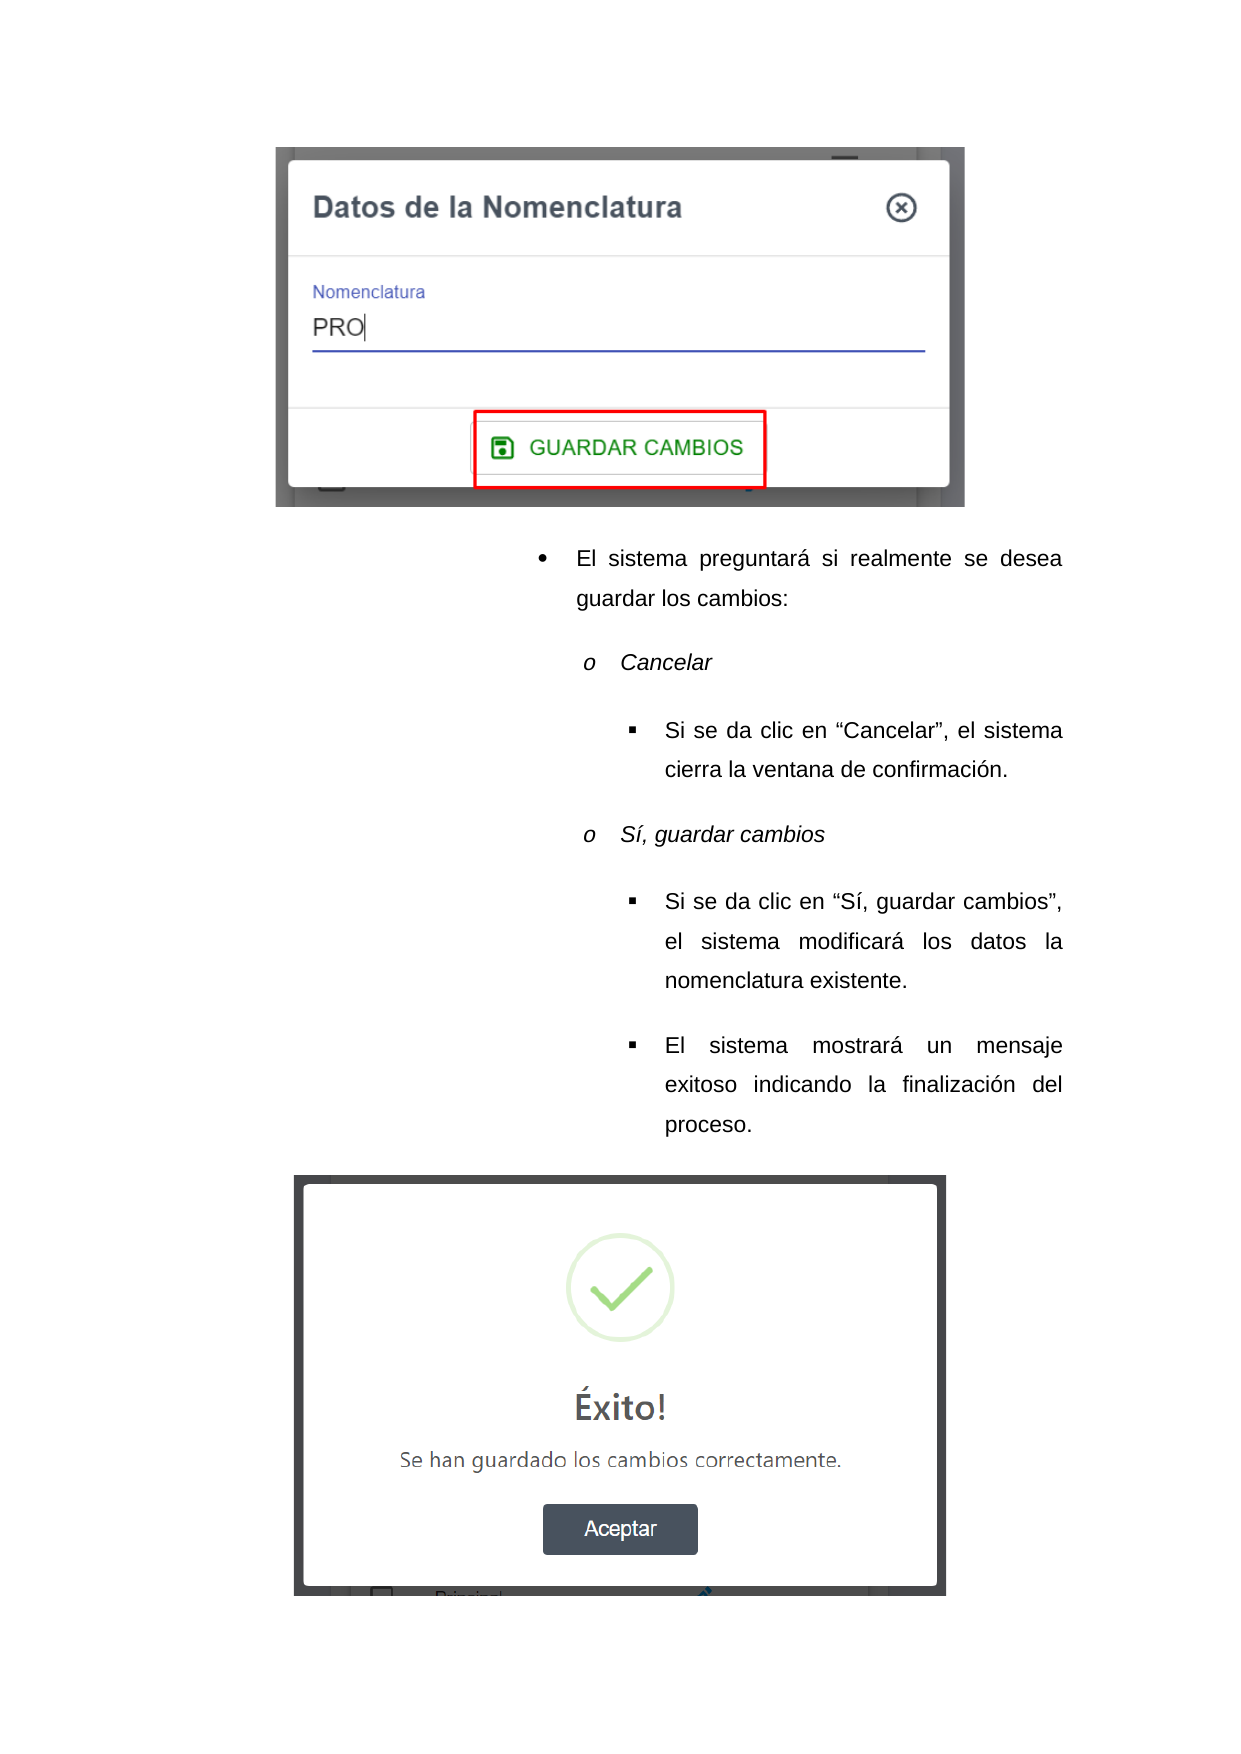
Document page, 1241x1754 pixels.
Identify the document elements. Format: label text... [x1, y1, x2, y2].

list Si se da clic en “Sí, guardar cambios”, el sistema modificará los datos la nomenclatura existente. [627, 888, 1063, 994]
list Cancelar [583, 649, 1063, 678]
list Sí, guardar cambios [583, 821, 1063, 849]
list Si se da clic en “Cancelar”, el sistema cierra la ventana de confirmación. [627, 717, 1063, 783]
picture [275, 147, 965, 507]
picture [293, 1175, 947, 1596]
list El sistema preguntará si realmente se desea guardar los cambios: [538, 545, 1063, 611]
list El sistema mostrará un mensaje exitoso indicando la finalización del proceso. [627, 1032, 1063, 1137]
